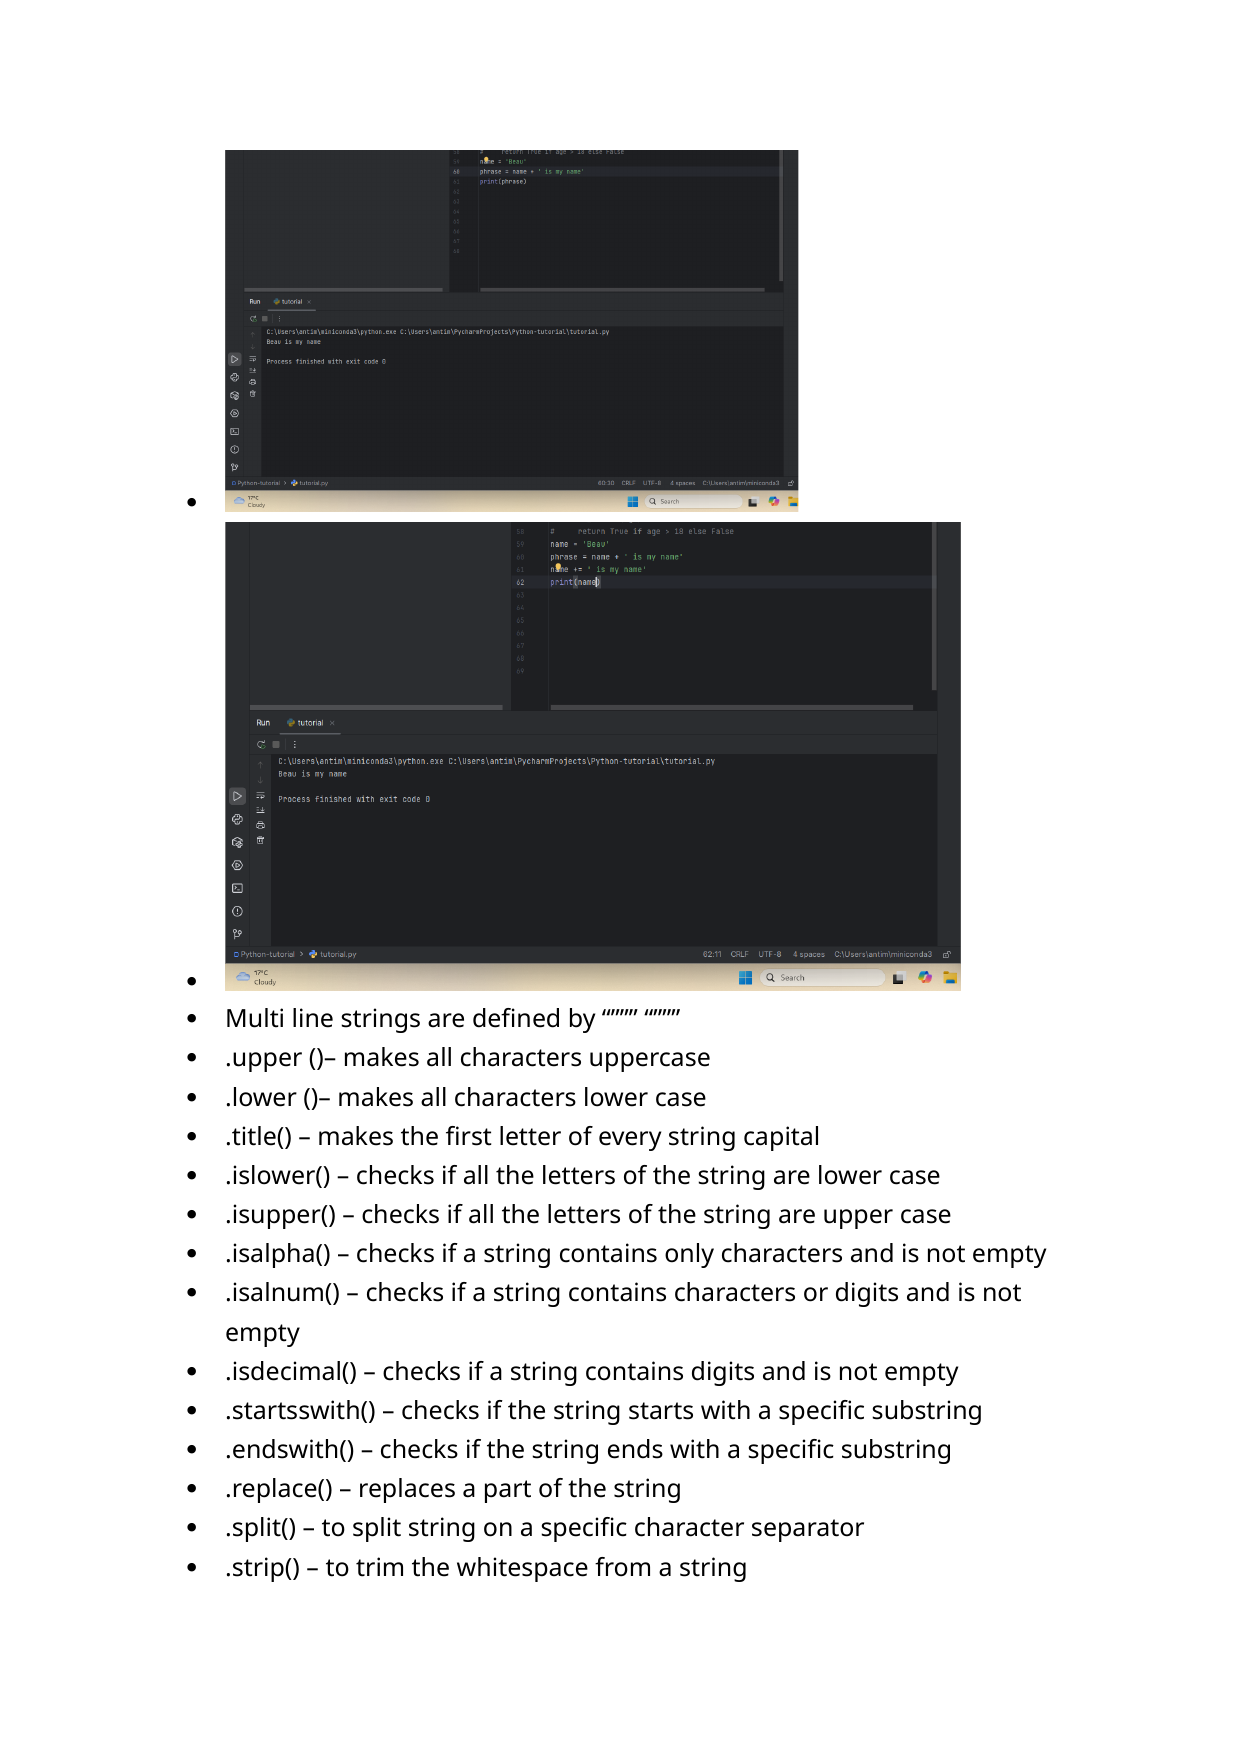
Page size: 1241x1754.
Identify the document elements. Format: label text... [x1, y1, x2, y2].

list .title() – makes the first letter of every string capital [187, 1118, 1090, 1152]
list .isdecimal() – checks if a string contains digits and is not empty [187, 1353, 1090, 1387]
picture [225, 522, 961, 991]
list .startsswith() – checks if the string starts with a specific substring [187, 1392, 1090, 1427]
list .endswith() – checks if the string ends with a specific substring [187, 1432, 1090, 1466]
list .strip() – to trim the whitespace from a string [187, 1549, 1090, 1583]
list .split() – to split string on a specific character separator [187, 1510, 1090, 1544]
list .isalpha() – checks if a string contains only characters and is not empty [187, 1236, 1090, 1270]
list .replace() – replaces a part of the string [187, 1471, 1090, 1505]
list .upper ()– makes all characters uppercase [187, 1040, 1090, 1074]
list .isalnum() – checks if a string contains characters or digits and is not empty [187, 1275, 1090, 1348]
list Multi line strings are defined by “””” “””” [187, 1001, 1090, 1035]
list .lower ()– makes all characters lower case [187, 1079, 1090, 1113]
list .islower() – checks if all the letters of the string are lower case [187, 1157, 1090, 1192]
picture [225, 150, 799, 512]
list .isupper() – checks if all the letters of the string are upper case [187, 1197, 1090, 1231]
